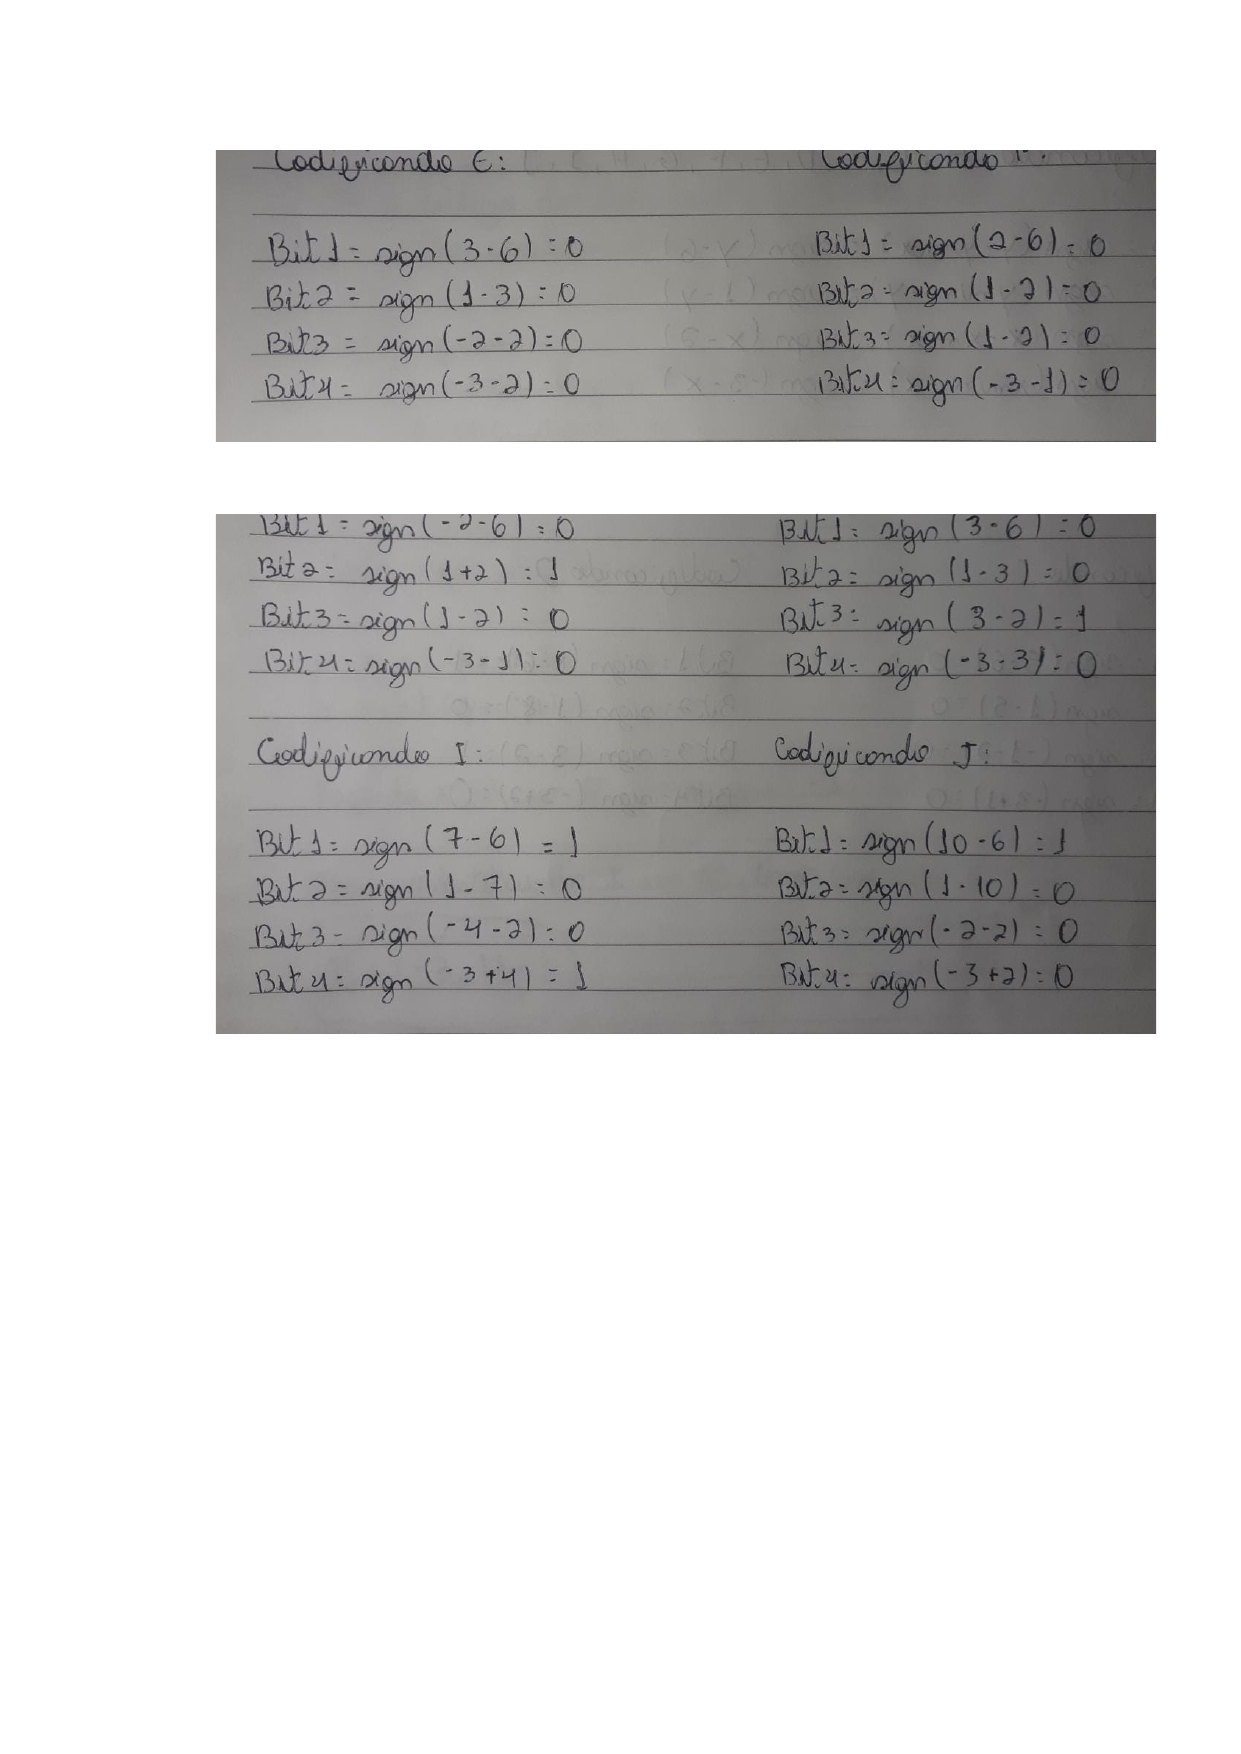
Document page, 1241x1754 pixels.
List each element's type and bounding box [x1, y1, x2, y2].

picture [215, 514, 1157, 1034]
picture [215, 150, 1157, 442]
